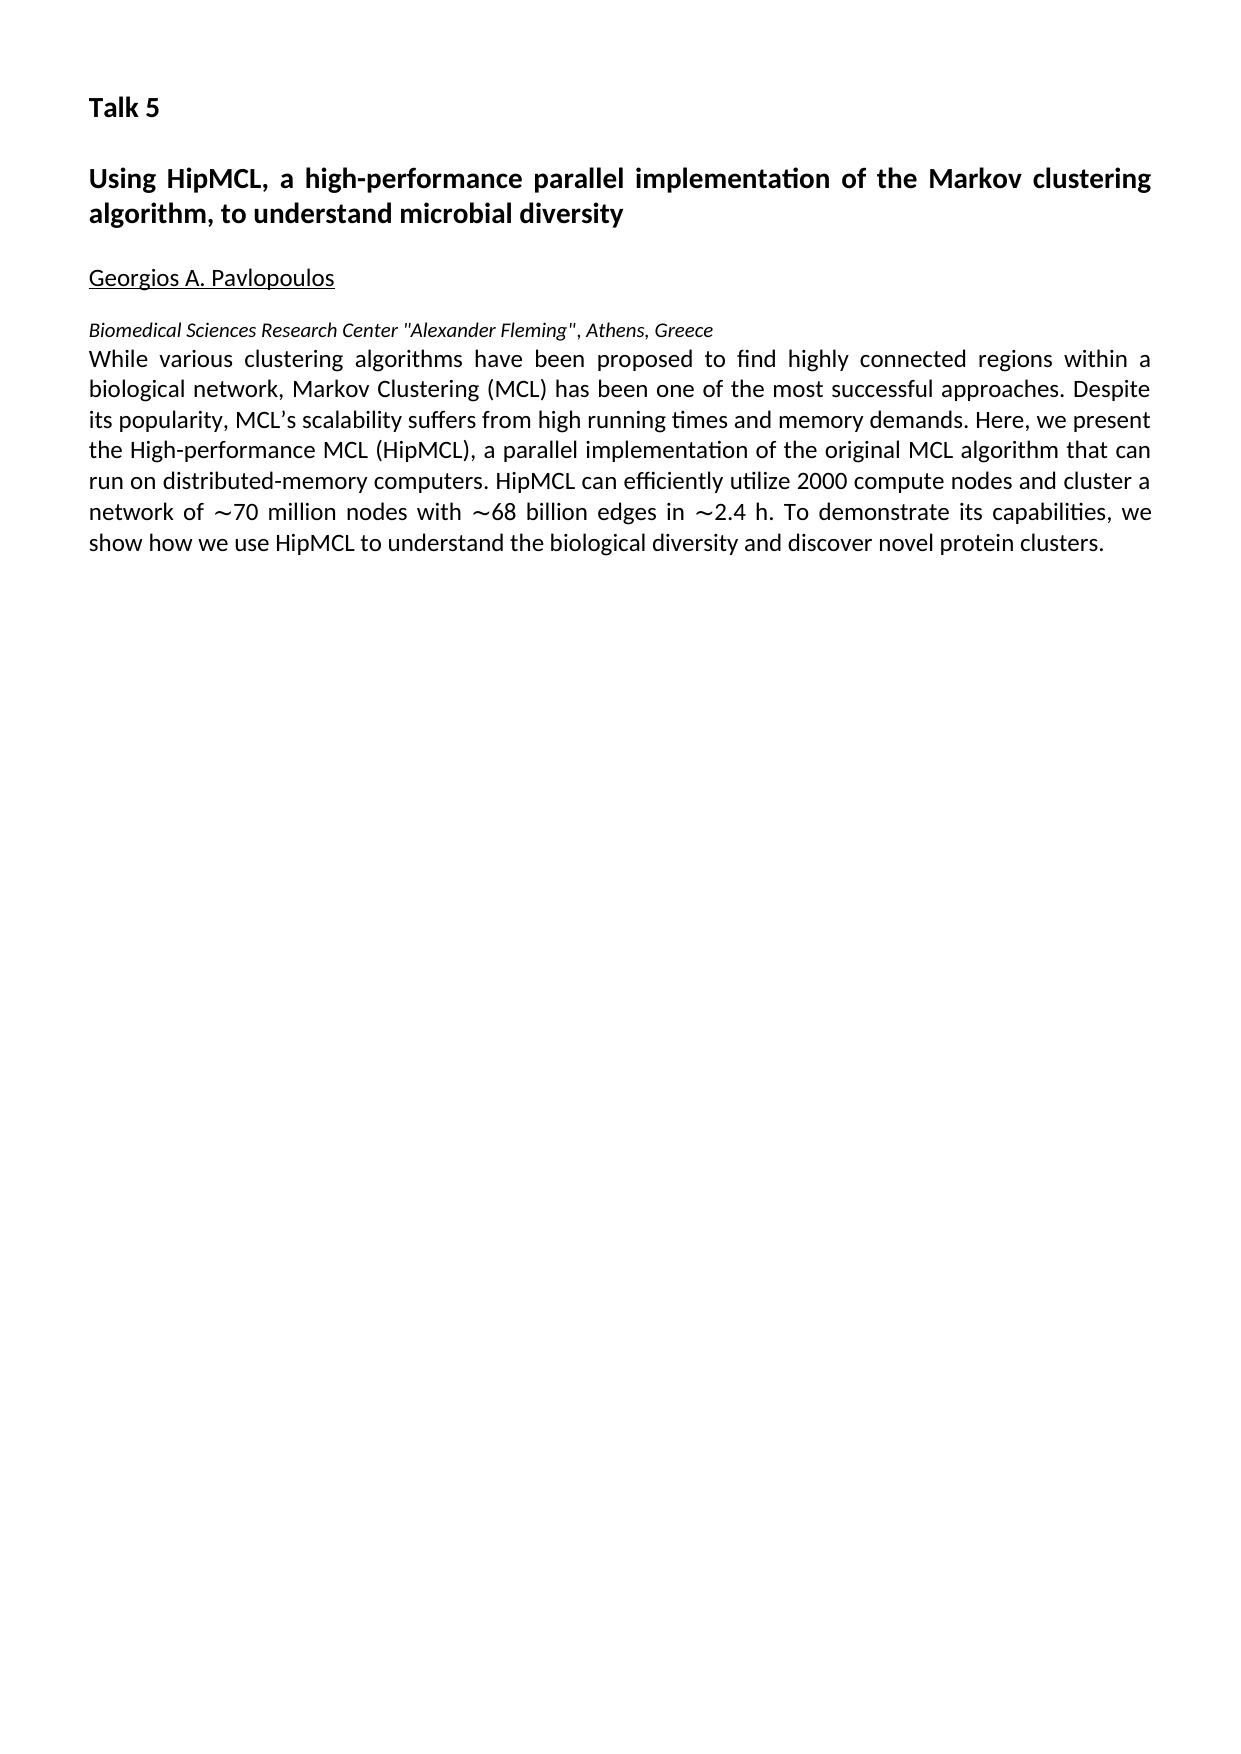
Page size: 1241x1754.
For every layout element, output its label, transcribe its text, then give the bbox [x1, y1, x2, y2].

text Talk 5 [89, 89, 1123, 124]
text While various clustering algorithms have been proposed to find highly connected regions within a biological network, Markov Clustering (MCL) has been one of the most successful approaches. Despite its popularity, MCL’s scalability suffers from high running times and memory demands. Here, we present the High-performance MCL (HipMCL), a parallel implementation of the original MCL algorithm that can run on distributed-memory computers. HipMCL can efficiently utilize 2000 compute nodes and cluster a network of ∼70 million nodes with ∼68 billion edges in ∼2.4 h. To demonstrate its capabilities, we show how we use HipMCL to understand the biological diversity and discover novel protein clusters. [89, 343, 1152, 557]
text Biomedical Sciences Research Center "Alexander Fleming", Athens, Greece [89, 318, 1152, 343]
text Georgios A. Pavlopoulos [89, 262, 1152, 292]
text Using HipMCL, a high-performance parallel implementation of the Markov clustering algorithm, to understand microbial diversity [89, 160, 1152, 231]
